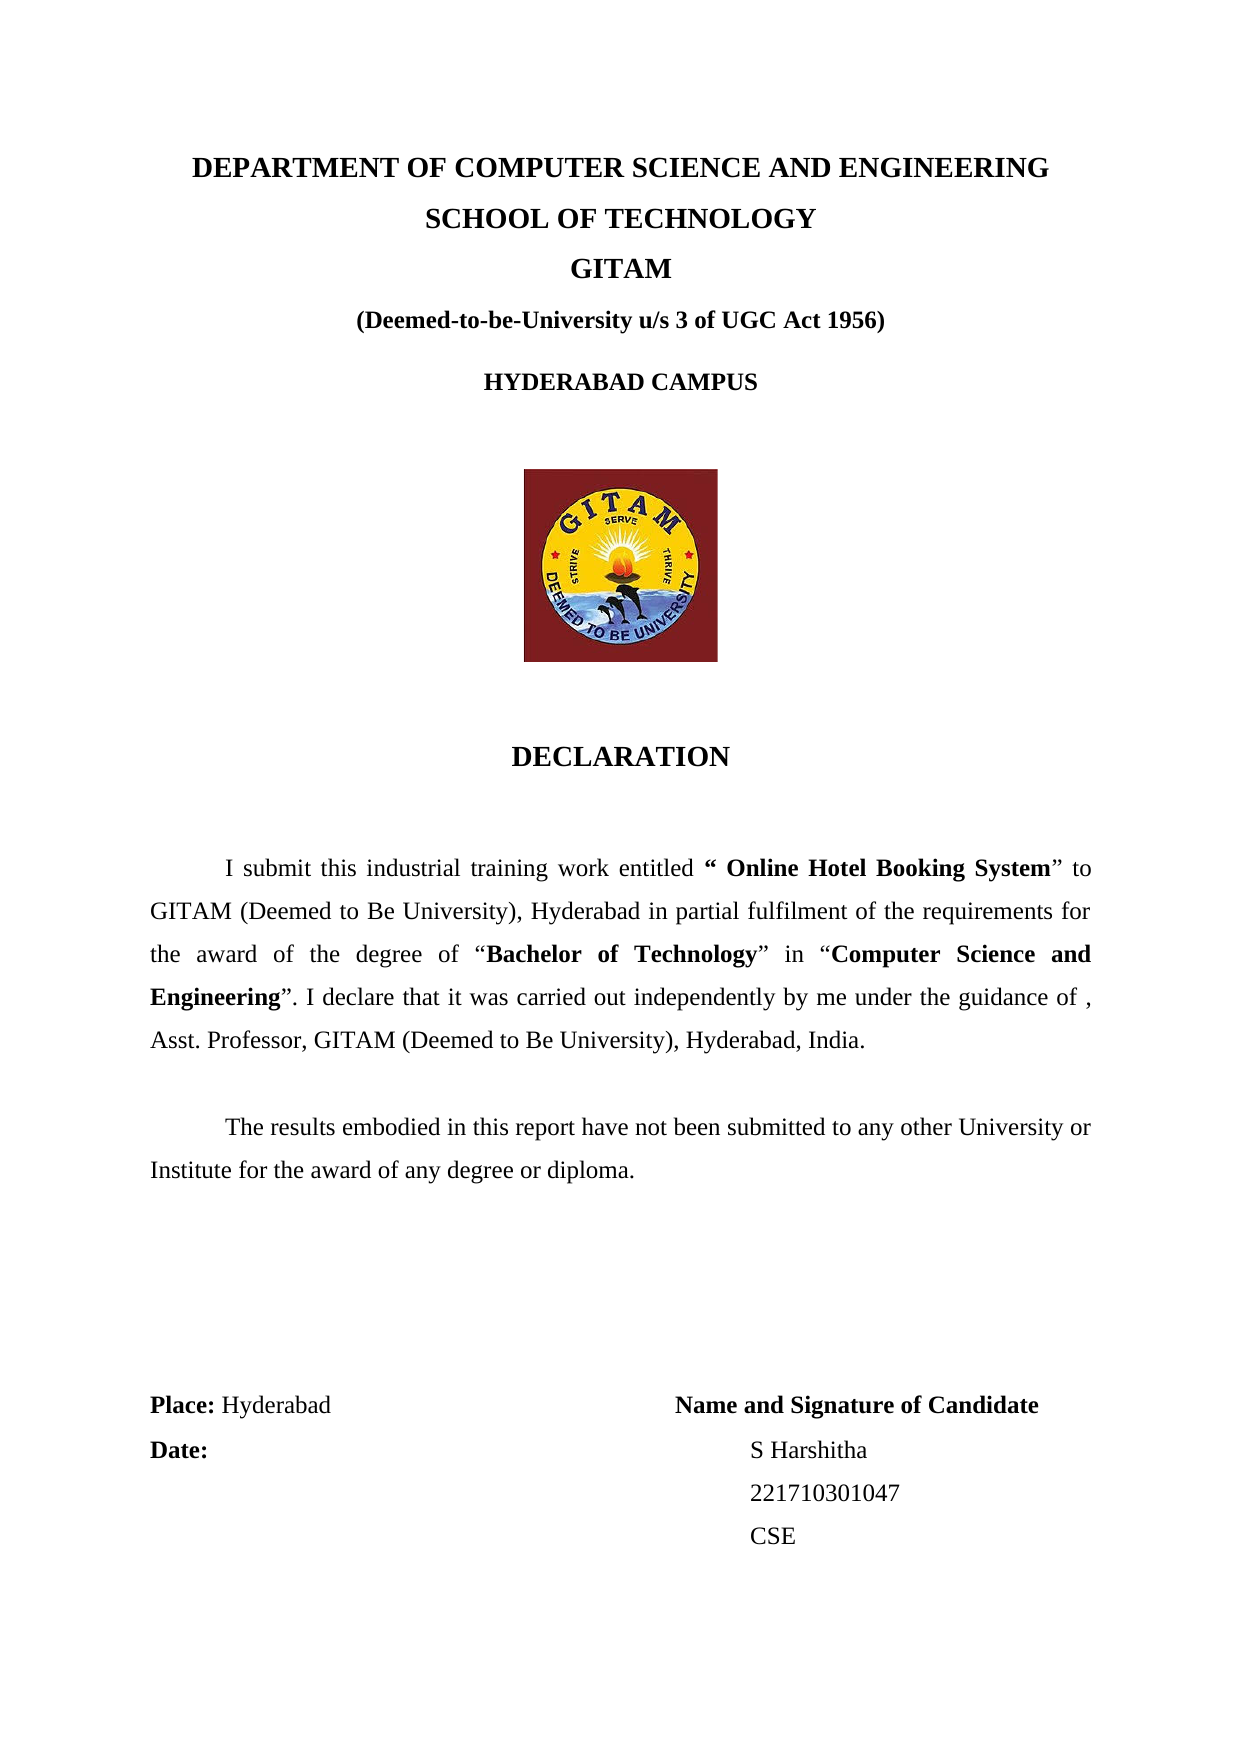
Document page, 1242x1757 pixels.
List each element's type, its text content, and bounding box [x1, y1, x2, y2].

text Place: Hyderabad Name and Signature of Candidate [150, 1390, 1092, 1418]
text (Deemed-to-be-University u/s 3 of UGC Act 1956) [150, 306, 1092, 334]
text DECLARATION [150, 739, 1092, 772]
picture [523, 469, 718, 662]
text DEPARTMENT OF COMPUTER SCIENCE AND ENGINEERING [150, 150, 1092, 183]
text HYDERABAD CAMPUS [150, 367, 1092, 396]
text GITAM [150, 252, 1092, 285]
text The results embodied in this report have not been submitted to any other University or Institute for the award of any degree or diploma. [150, 1112, 1092, 1184]
text SCHOOL OF TECHNOLOGY [150, 201, 1092, 234]
text CSE [150, 1521, 1092, 1550]
text I submit this industrial training work entitled “ Online Hotel Booking System” to GITAM (Deemed to Be University), Hyderabad in partial fulfilment of the requirements for the award of the degree of “Bachelor of Technology” in “Computer Science and Engineering”. I declare that it was carried out independently by me under the guidance of , Asst. Professor, GITAM (Deemed to Be University), Hyderabad, India. [150, 853, 1092, 1054]
text Date: S Harshitha 221710301047 [150, 1435, 1092, 1507]
